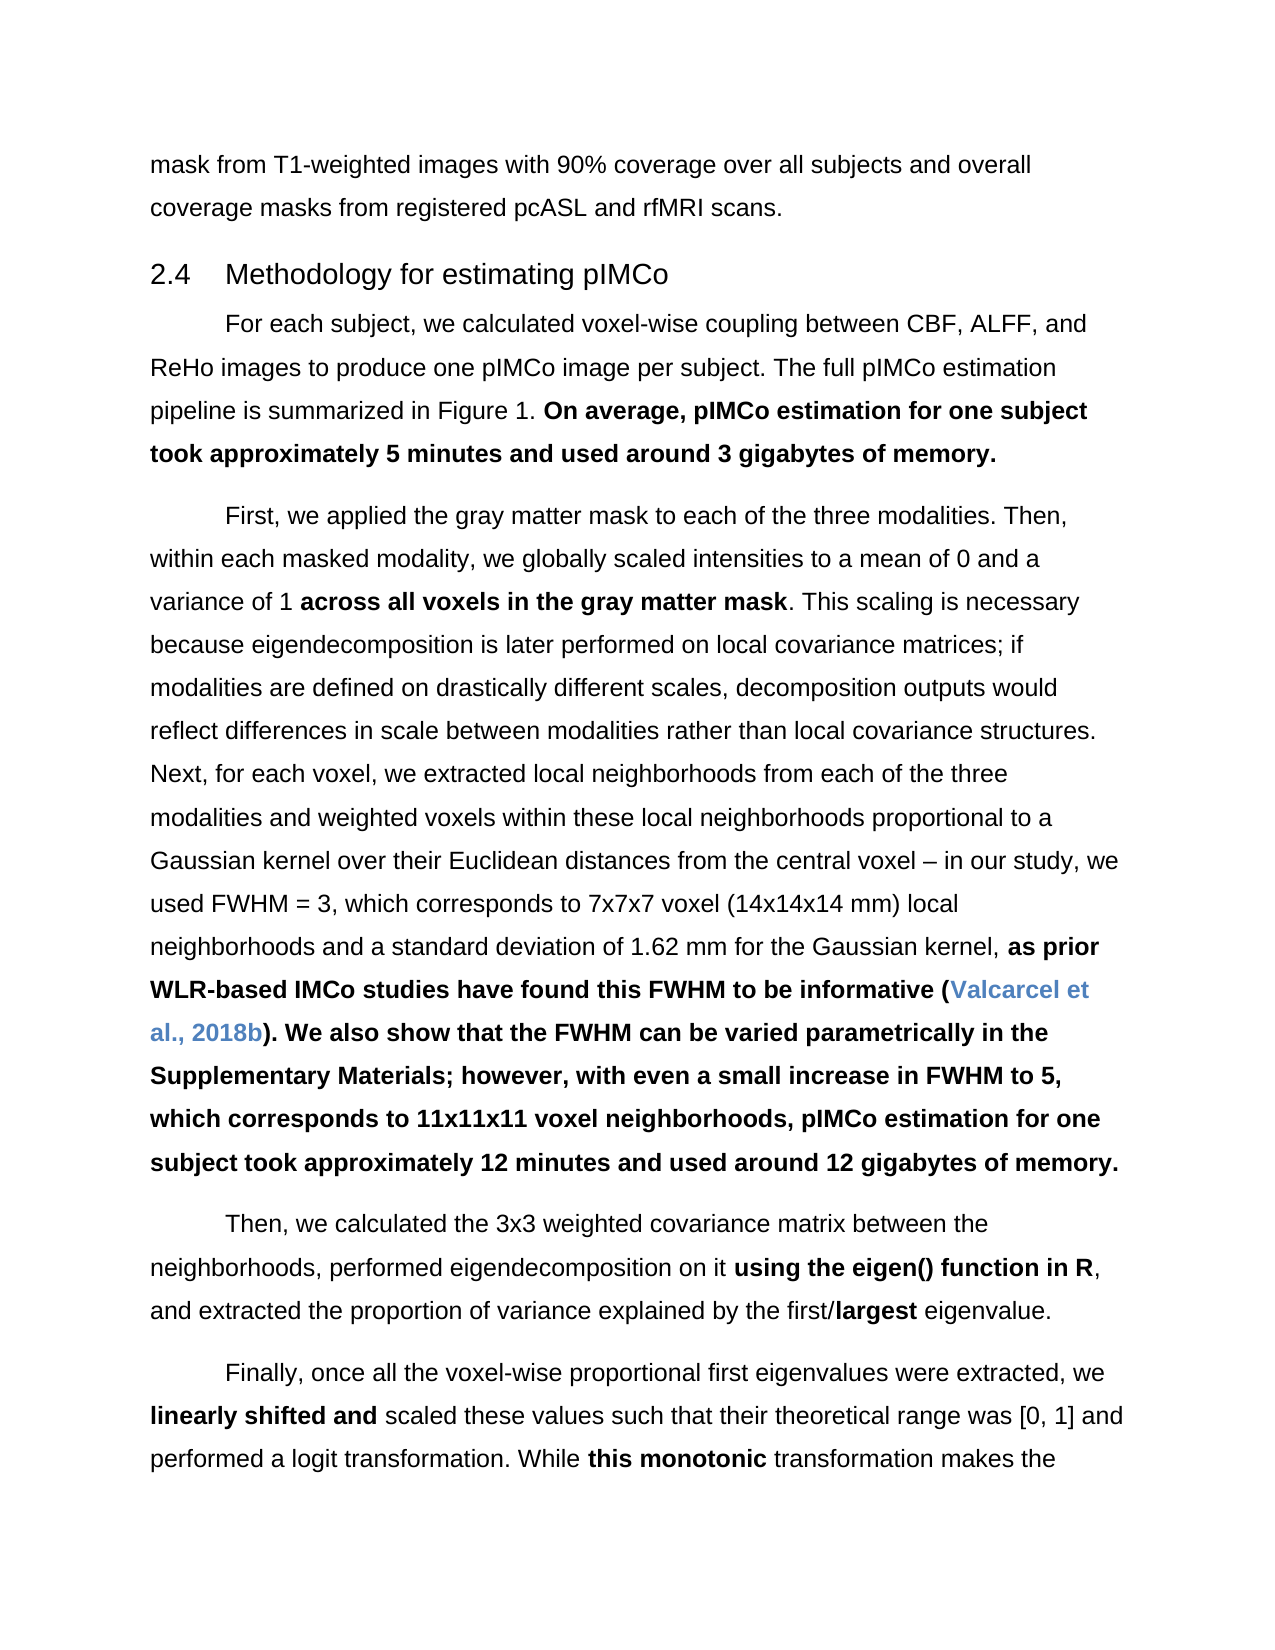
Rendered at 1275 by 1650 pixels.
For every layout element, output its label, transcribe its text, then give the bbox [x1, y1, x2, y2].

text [150, 150, 1125, 222]
text First, we applied the gray matter mask to each of the three modalities. Then, within each masked modality, we globally scaled intensities to a mean of 0 and a variance of 1 across all voxels in the gray matter mask. This scaling is necessary because eigendecomposition is later performed on local covariance matrices; if modalities are defined on drastically different scales, decomposition outputs would reflect differences in scale between modalities rather than local covariance structures. Next, for each voxel, we extracted local neighborhoods from each of the three modalities and weighted voxels within these local neighborhoods proportional to a Gaussian kernel over their Euclidean distances from the central voxel – in our study, we used FWHM = 3, which corresponds to 7x7x7 voxel (14x14x14 mm) local neighborhoods and a standard deviation of 1.62 mm for the Gaussian kernel, as prior WLR-based IMCo studies have found this FWHM to be informative (Valcarcel et al., 2018b). We also show that the FWHM can be varied parametrically in the Supplementary Materials; however, with even a small increase in FWHM to 5, which corresponds to 11x11x11 voxel neighborhoods, pIMCo estimation for one subject took approximately 12 minutes and used around 12 gigabytes of memory. [150, 501, 1125, 1176]
subtitle 2.4 Methodology for estimating pIMCo [150, 257, 1125, 291]
text Then, we calculated the 3x3 weighted covariance matrix between the neighborhoods, performed eigendecomposition on it using the eigen() function in R, and extracted the proportion of variance explained by the first/largest eigenvalue. [150, 1209, 1125, 1324]
text For each subject, we calculated voxel-wise coupling between CBF, ALFF, and ReHo images to produce one pIMCo image per subject. The full pIMCo estimation pipeline is summarized in Figure 1. On average, pIMCo estimation for one subject took approximately 5 minutes and used around 3 gigabytes of memory. [150, 309, 1125, 467]
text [150, 1357, 1125, 1472]
